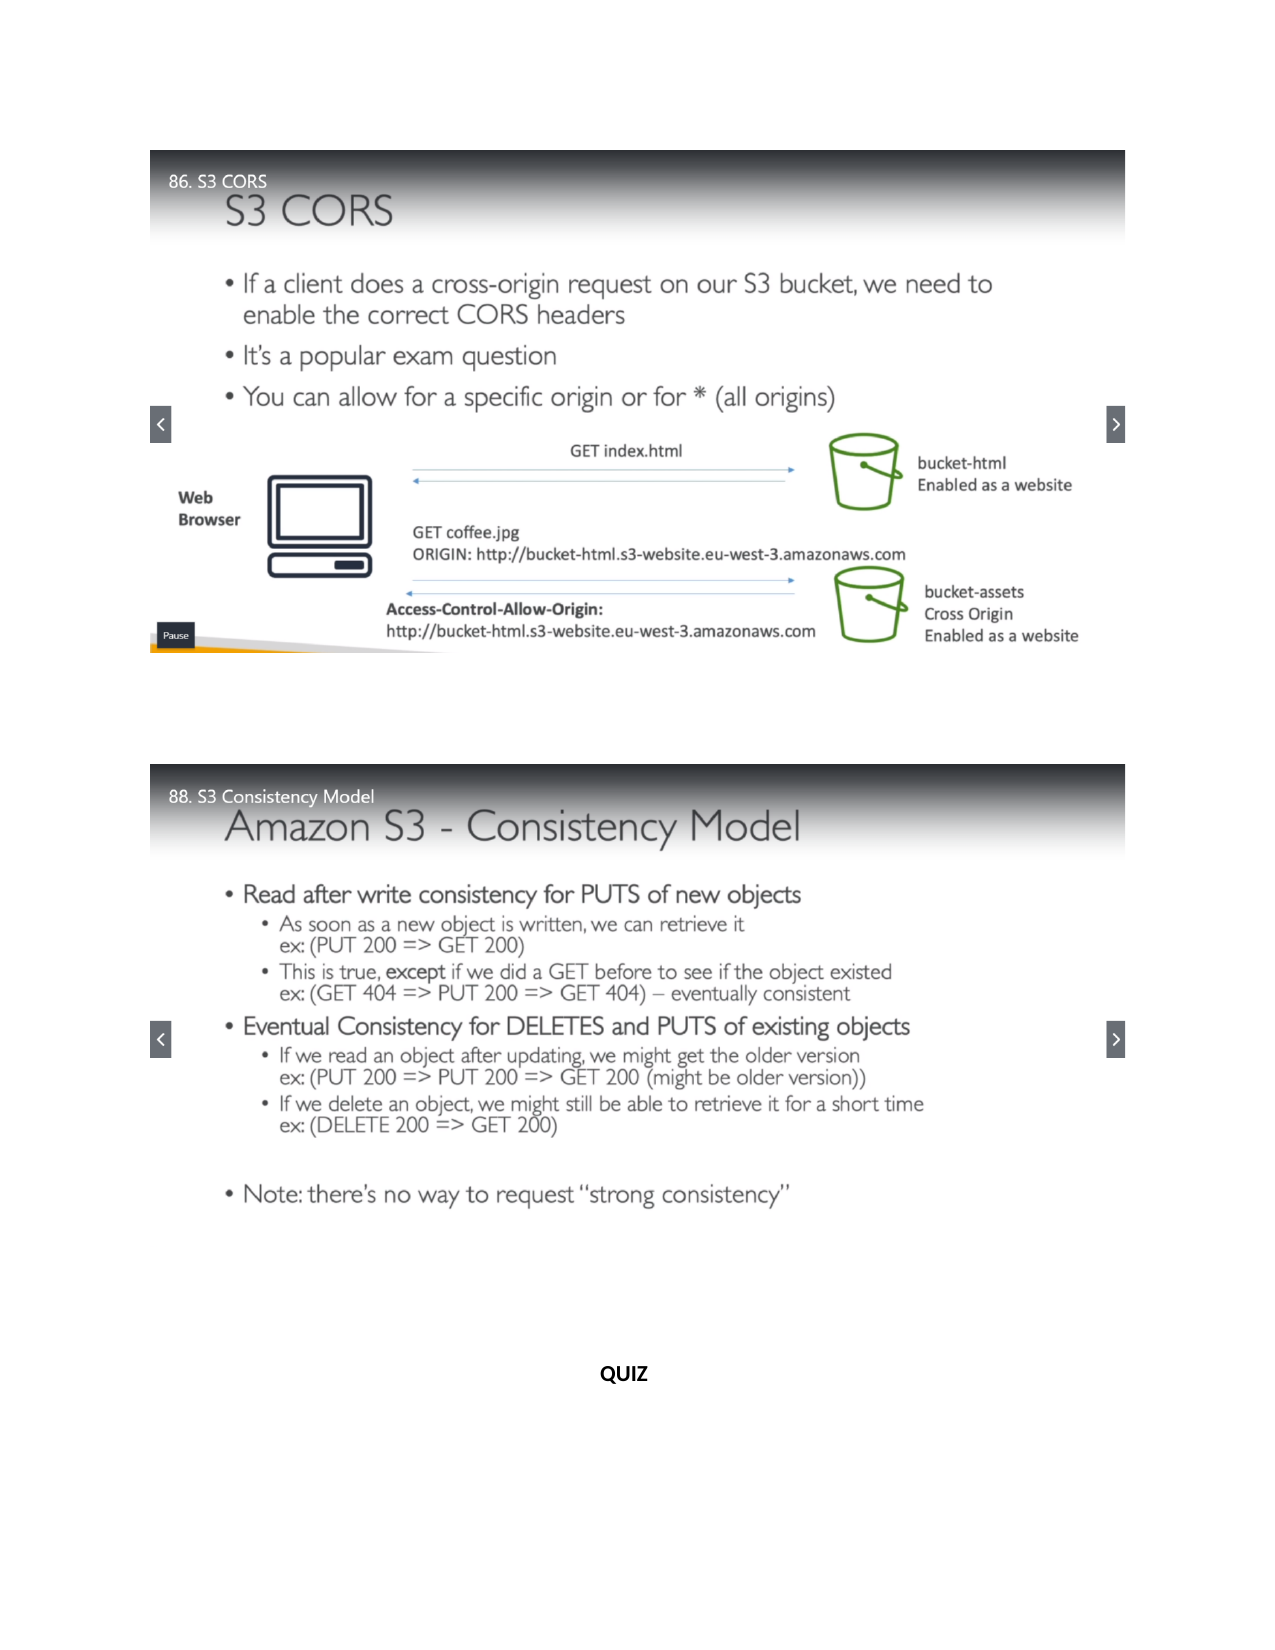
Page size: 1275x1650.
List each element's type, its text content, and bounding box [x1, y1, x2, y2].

picture [150, 150, 1125, 653]
text QUIZ [150, 1359, 1125, 1387]
picture [150, 764, 1125, 1247]
